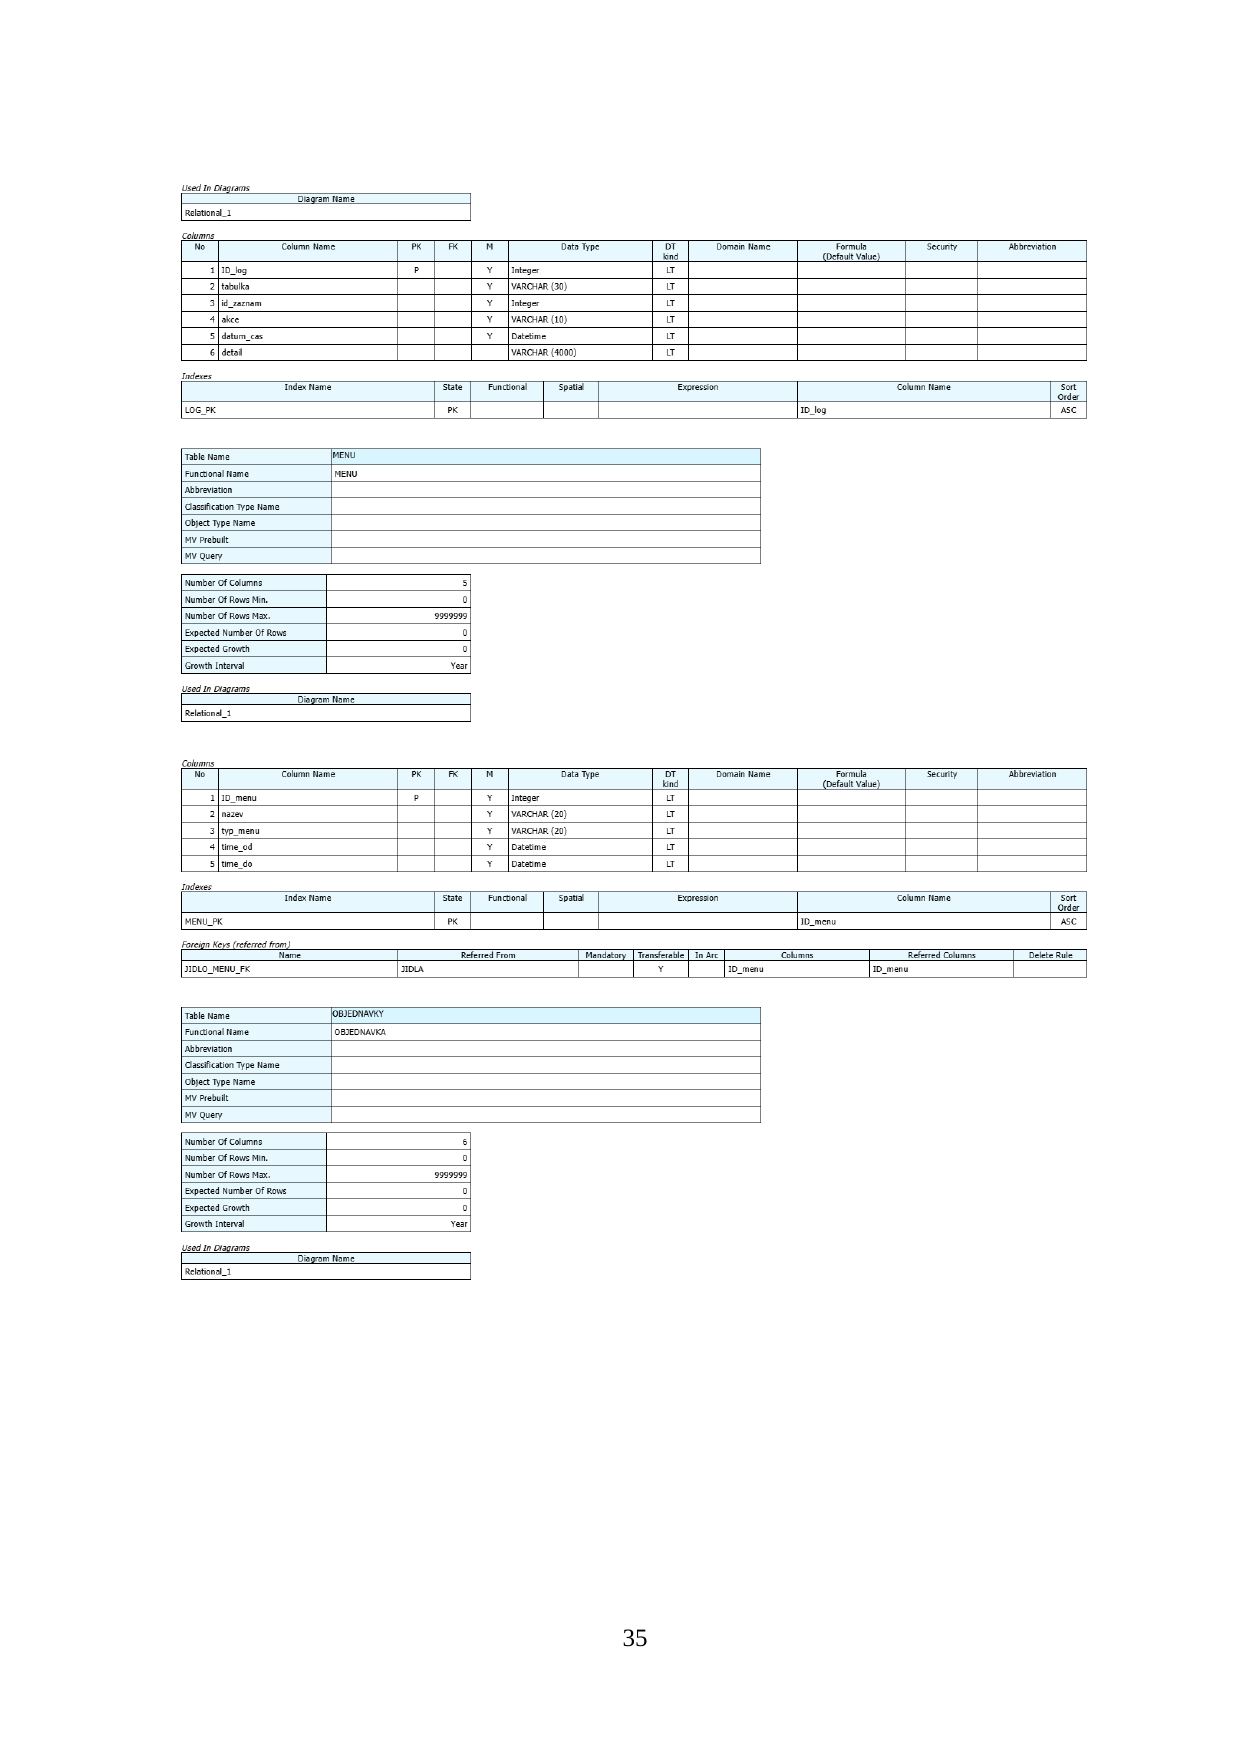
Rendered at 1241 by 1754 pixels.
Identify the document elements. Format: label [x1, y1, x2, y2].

picture [177, 753, 1093, 1288]
picture [177, 177, 1093, 729]
